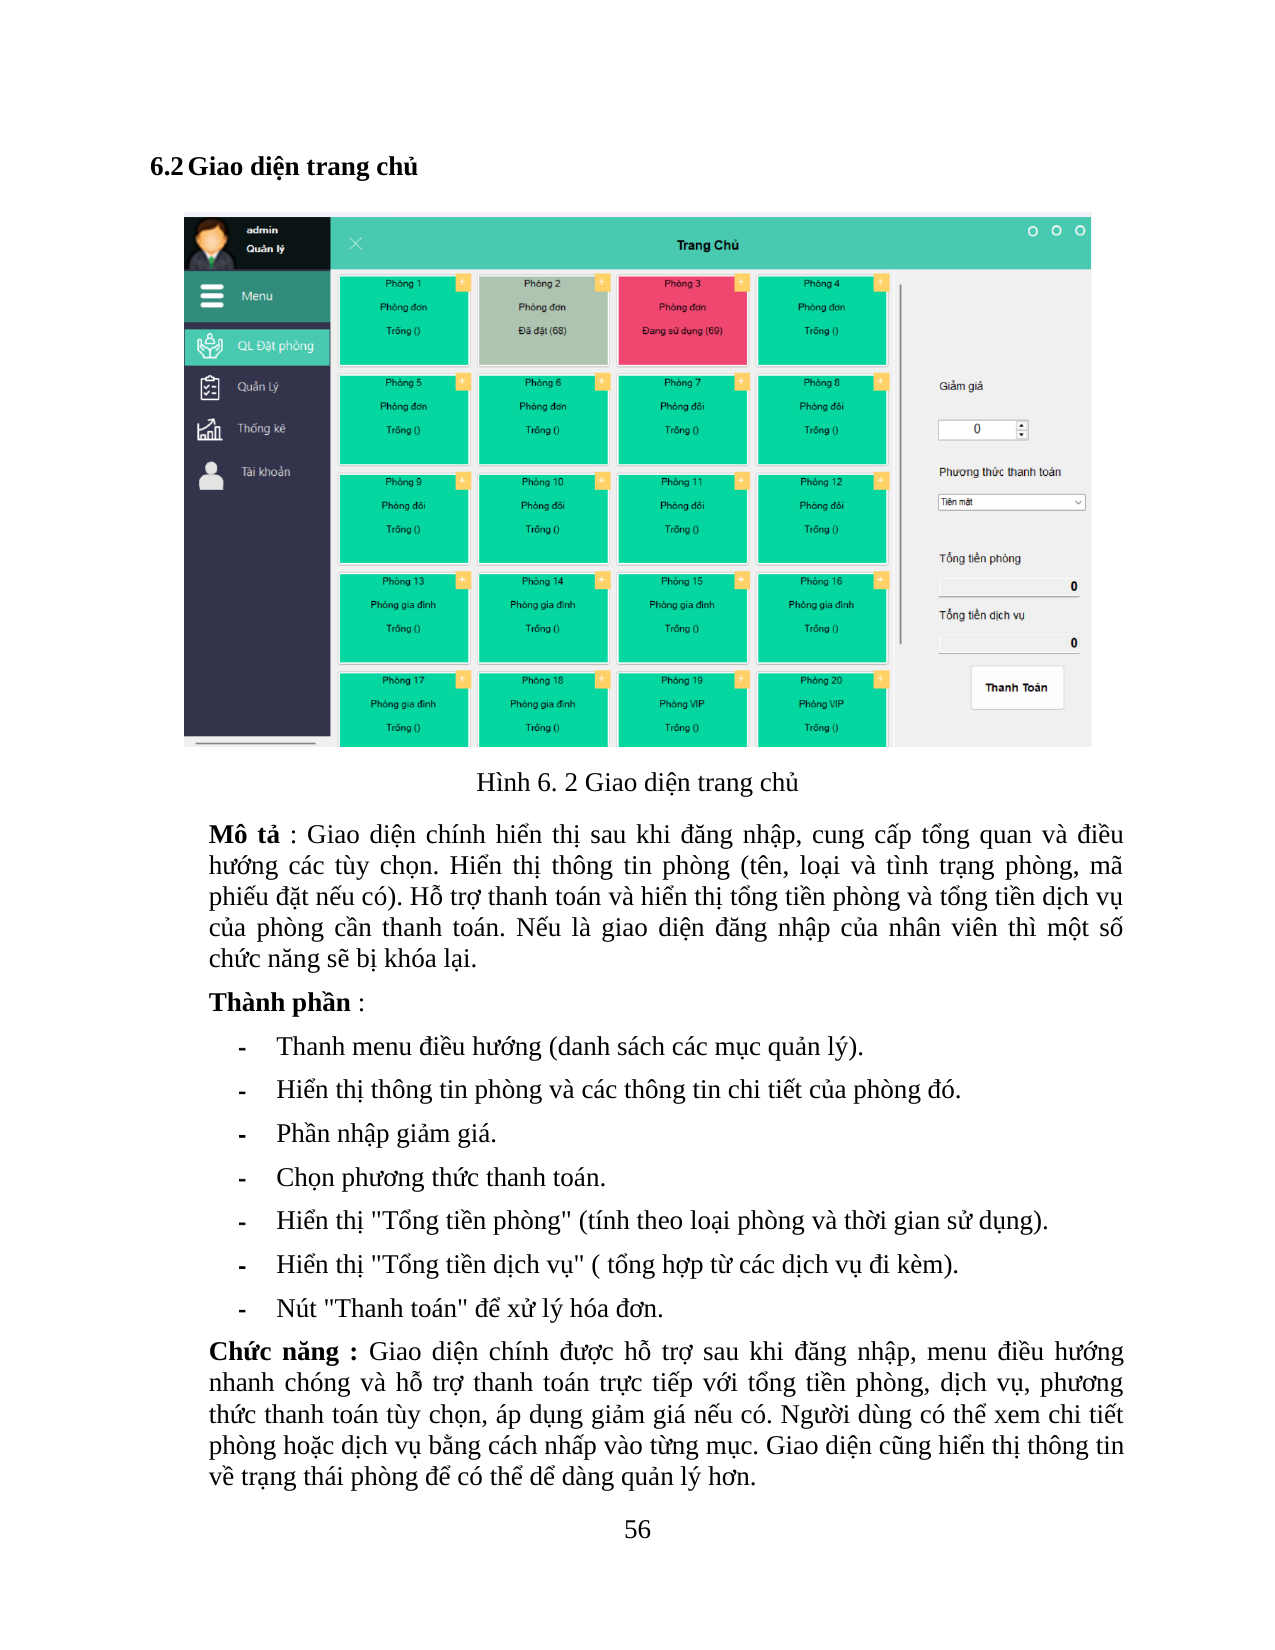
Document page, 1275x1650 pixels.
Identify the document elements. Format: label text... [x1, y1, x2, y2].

picture [184, 212, 1092, 747]
subtitle Giao diện trang chủ [150, 150, 1125, 181]
list Mô tả : Giao diện chính hiển thị sau khi đăng nhập, cung cấp tổng quan và điều hướng các tùy chọn. Hiển thị thông tin phòng (tên, loại và tình trạng phòng, mã phiếu đặt nếu có). Hỗ trợ thanh toán và hiển thị tổng tiền phòng và tổng tiền dịch vụ của phòng cần thanh toán. Nếu là giao diện đăng nhập của nhân viên thì một số chức năng sẽ bị khóa lại. [208, 818, 1125, 974]
text Hình 6. 2 Giao diện trang chủ [150, 766, 1125, 797]
list Thanh menu điều hướng (danh sách các mục quản lý). [238, 1030, 1125, 1061]
list Chọn phương thức thanh toán. [238, 1161, 1125, 1192]
list Phần nhập giảm giá. [238, 1117, 1125, 1148]
list Chức năng : Giao diện chính được hỗ trợ sau khi đăng nhập, menu điều hướng nhanh chóng và hỗ trợ thanh toán trực tiếp với tổng tiền phòng, dịch vụ, phương thức thanh toán tùy chọn, áp dụng giảm giá nếu có. Người dùng có thể xem chi tiết phòng hoặc dịch vụ bằng cách nhấp vào từng mục. Giao diện cũng hiển thị thông tin về trạng thái phòng để có thể dể dàng quản lý hơn. [208, 1335, 1125, 1491]
list Hiển thị "Tổng tiền dịch vụ" ( tổng hợp từ các dịch vụ đi kèm). [238, 1248, 1125, 1279]
list Hiển thị thông tin phòng và các thông tin chi tiết của phòng đó. [238, 1073, 1125, 1105]
list Hiển thị "Tổng tiền phòng" (tính theo loại phòng và thời gian sử dụng). [238, 1204, 1125, 1236]
list Nút "Thanh toán" để xử lý hóa đơn. [238, 1292, 1125, 1323]
list Thành phần : [208, 986, 1125, 1017]
